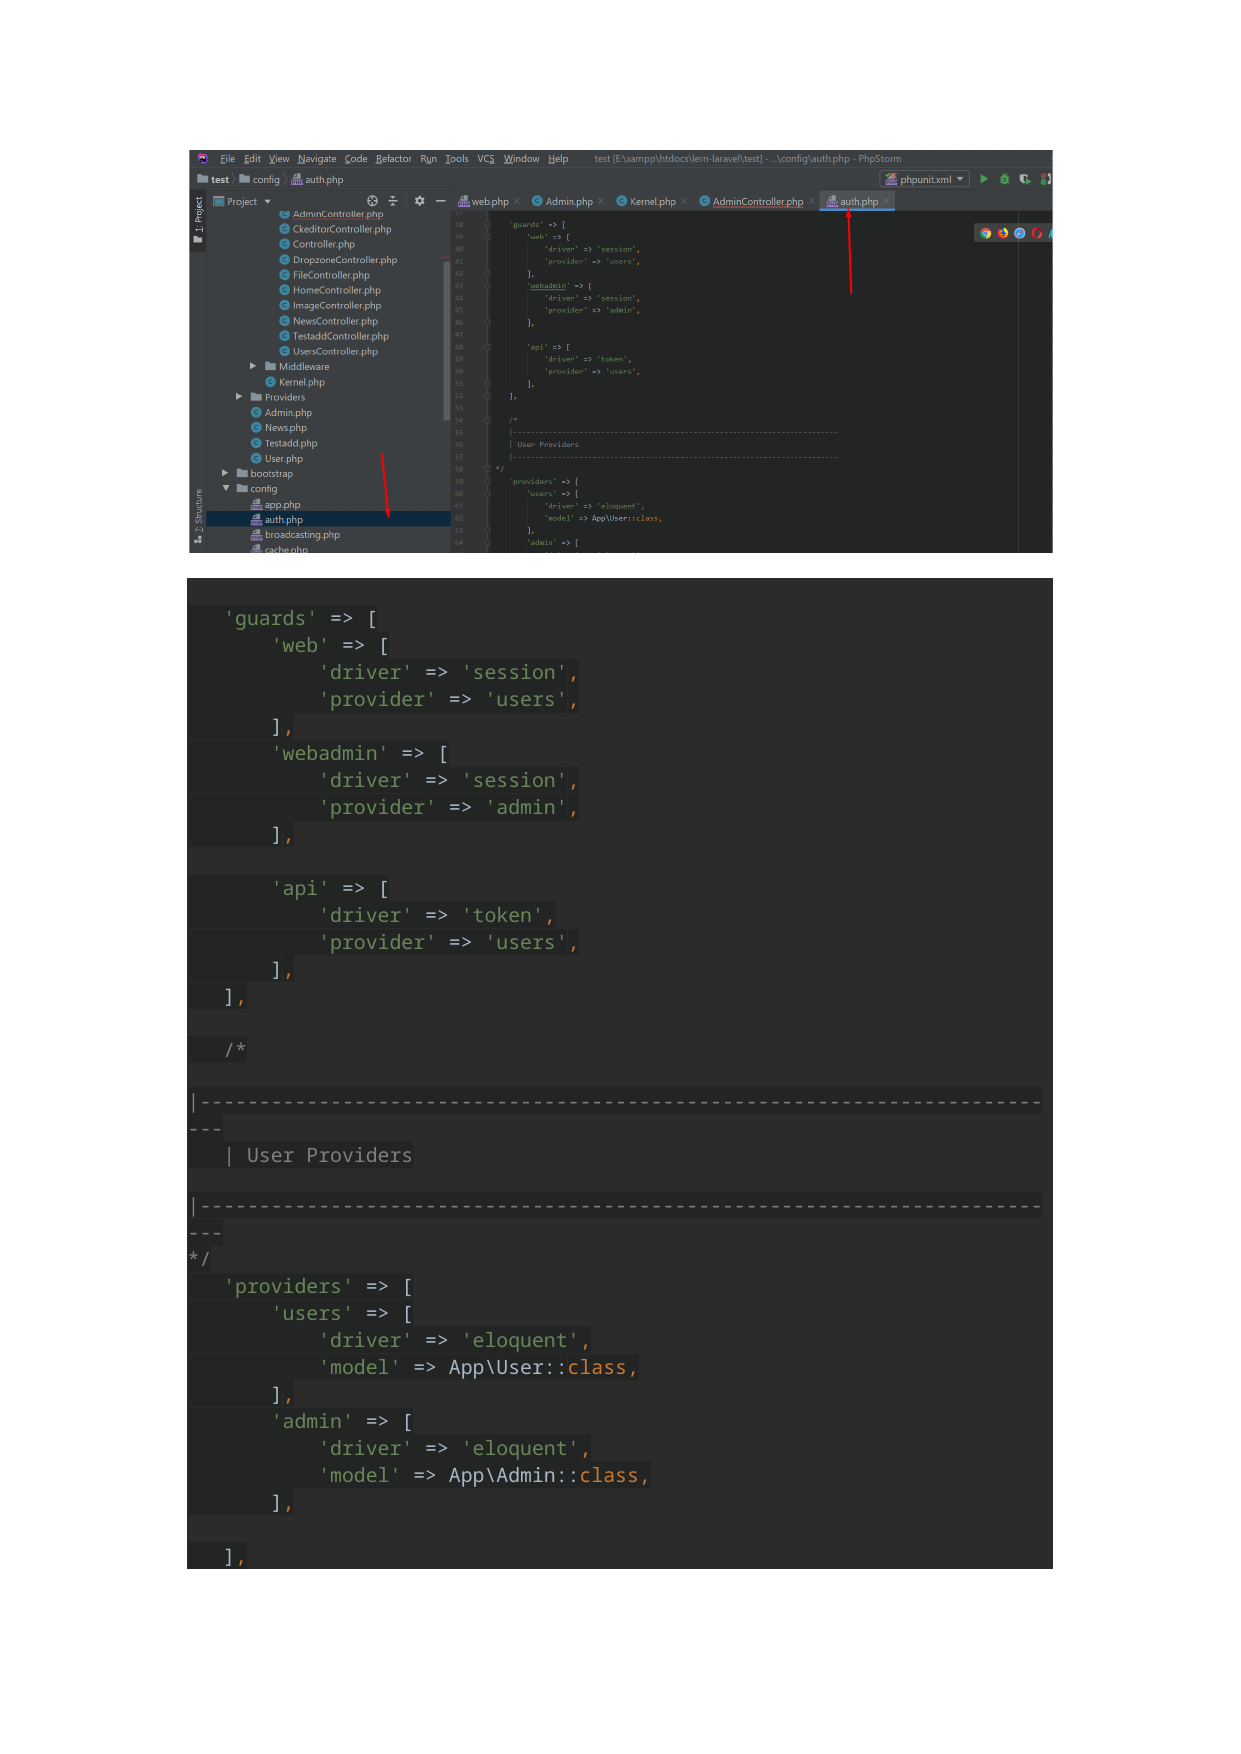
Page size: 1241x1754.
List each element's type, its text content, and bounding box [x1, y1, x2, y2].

text 'guards' => [ 'web' => [ 'driver' => 'session', 'provider' => 'users', ], 'webadmin' => [ 'driver' => 'session', 'provider' => 'admin', ], 'api' => [ 'driver' => 'token', 'provider' => 'users', ], ], /* |-------------------------------------------------------------------------- | User Providers |-------------------------------------------------------------------------- */ 'providers' => [ 'users' => [ 'driver' => 'eloquent', 'model' => App\User::class, ], 'admin' => [ 'driver' => 'eloquent', 'model' => App\Admin::class, ], ], [187, 578, 1053, 1569]
picture [189, 150, 1053, 553]
